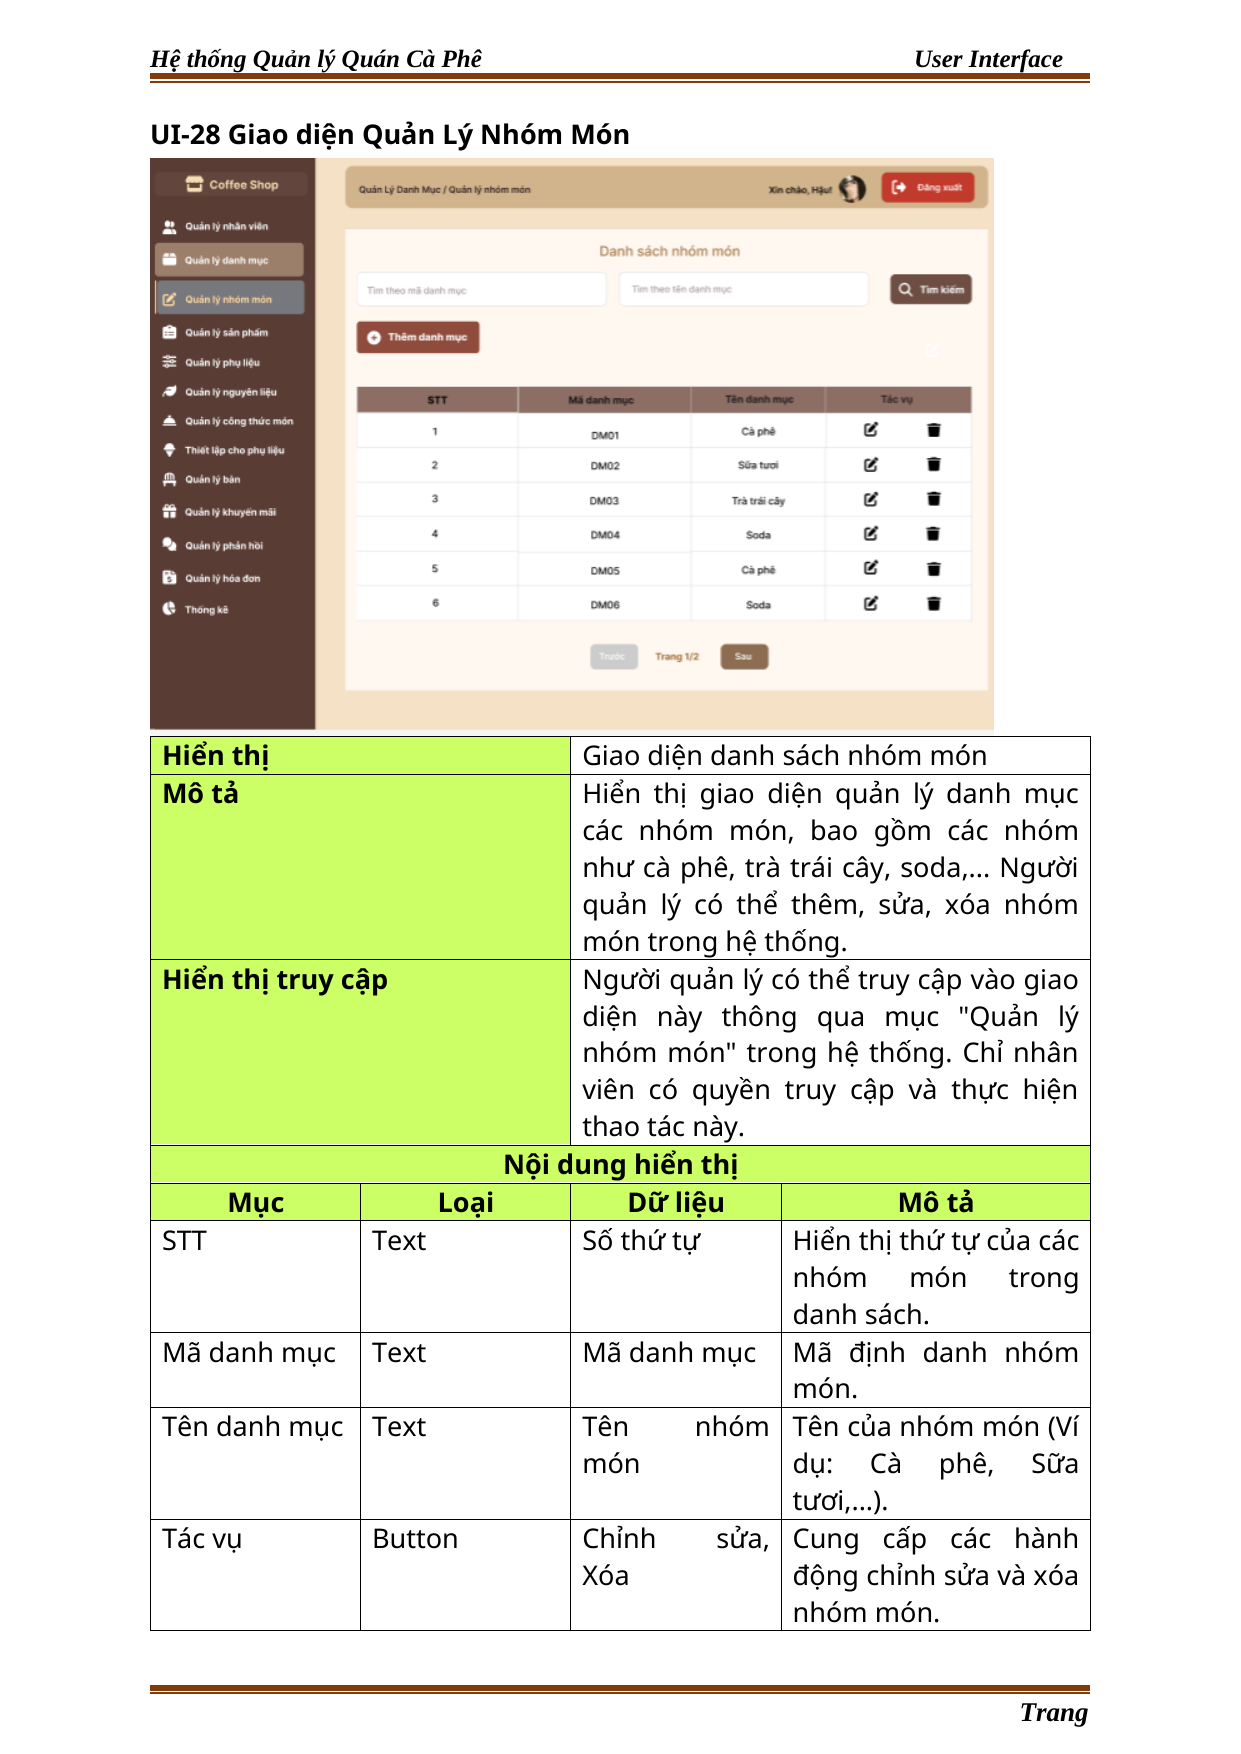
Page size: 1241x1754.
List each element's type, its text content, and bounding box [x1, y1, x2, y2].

table_cell Hiển thị giao diện quản lý danh mục các nhóm món, bao gồm các nhóm như cà phê, trà trái cây, soda,... Người quản lý có thể thêm, sửa, xóa nhóm món trong hệ thống. [571, 775, 1090, 959]
table_cell Tên danh mục [151, 1408, 360, 1518]
table_cell STT [151, 1221, 360, 1332]
table_cell Text [361, 1408, 570, 1518]
table_header Hiển thị [151, 737, 570, 774]
table_cell Tác vụ [151, 1520, 360, 1630]
subtitle UI-28 Giao diện Quản Lý Nhóm Món [150, 116, 1090, 153]
table_cell Text [361, 1221, 570, 1332]
picture [150, 158, 994, 736]
table_cell Button [361, 1520, 570, 1630]
table_cell Mục [151, 1184, 360, 1220]
table_cell Nội dung hiển thị [151, 1146, 1090, 1182]
table_cell Text [361, 1333, 570, 1407]
table_cell Mô tả [151, 775, 570, 959]
table_cell Cung cấp các hành động chỉnh sửa và xóa nhóm món. [782, 1520, 1090, 1630]
table_cell Tên của nhóm món (Ví dụ: Cà phê, Sữa tươi,...). [782, 1408, 1090, 1518]
table_cell Mã định danh nhóm món. [782, 1333, 1090, 1407]
table_cell Mô tả [782, 1184, 1090, 1220]
table_cell Mã danh mục [151, 1333, 360, 1407]
table_cell Loại [361, 1184, 570, 1220]
table_cell Chỉnh sửa, Xóa [571, 1520, 781, 1630]
table_cell Dữ liệu [571, 1184, 781, 1220]
table_cell Tên nhóm món [571, 1408, 781, 1518]
table_cell Mã danh mục [571, 1333, 781, 1407]
table_cell Hiển thị truy cập [151, 960, 570, 1144]
table_header Giao diện danh sách nhóm món [571, 737, 1090, 774]
table_cell Người quản lý có thể truy cập vào giao diện này thông qua mục "Quản lý nhóm món" trong hệ thống. Chỉ nhân viên có quyền truy cập và thực hiện thao tác này. [571, 960, 1090, 1144]
table_cell Số thứ tự [571, 1221, 781, 1332]
table_cell Hiển thị thứ tự của các nhóm món trong danh sách. [782, 1221, 1090, 1332]
